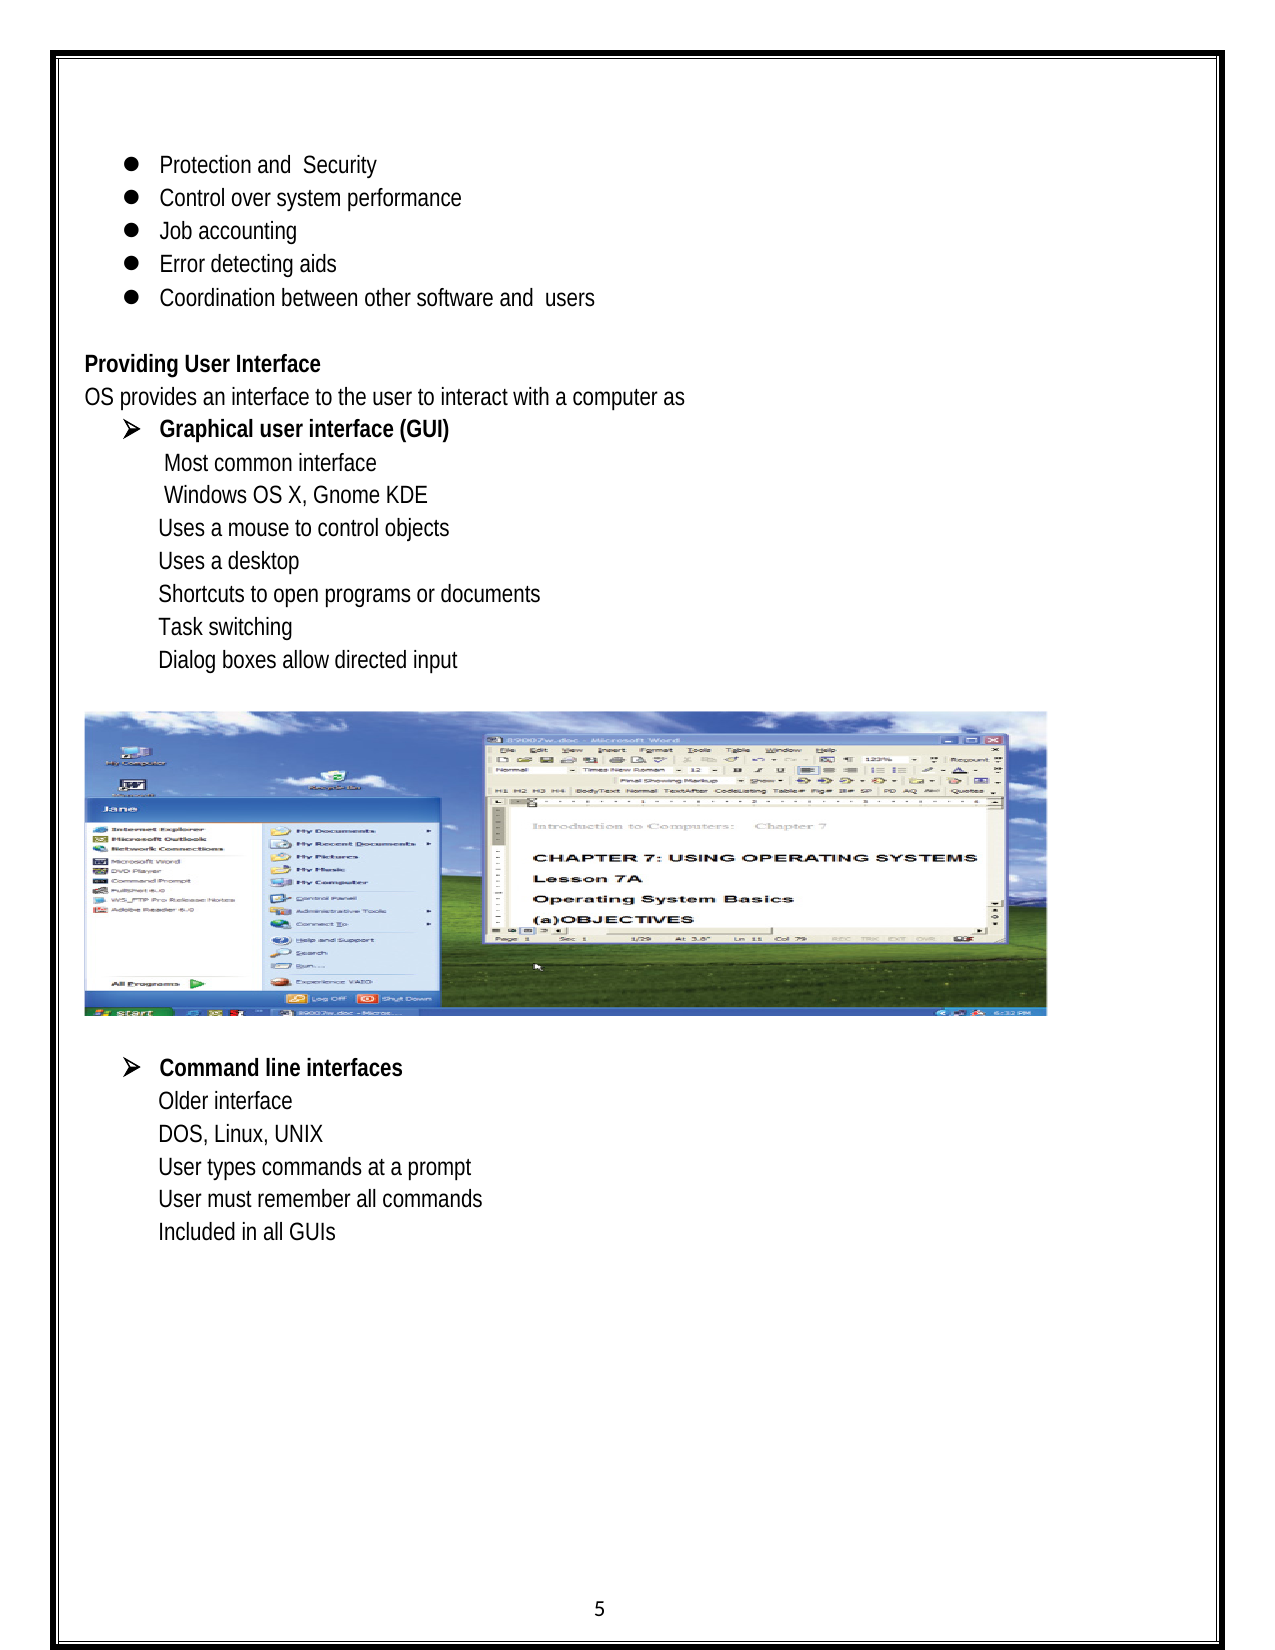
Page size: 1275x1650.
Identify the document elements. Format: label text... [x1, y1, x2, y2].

text Included in all GUIs [84, 1217, 1115, 1246]
text Most common interface [84, 447, 1115, 476]
text OS provides an interface to the user to interact with a computer as [84, 381, 1115, 410]
text Uses a mouse to control objects [84, 513, 1115, 542]
list Error detecting aids [122, 249, 1115, 278]
text Uses a desktop [84, 546, 1115, 575]
list Coordination between other software and users [122, 282, 1115, 311]
list Command line interfaces [122, 1053, 1115, 1081]
picture [84, 710, 1048, 1016]
text Task switching [84, 612, 1115, 641]
text Shortcuts to open programs or documents [84, 579, 1115, 608]
text Older interface [84, 1086, 1115, 1114]
list Protection and Security [122, 150, 1115, 179]
list Graphical user interface (GUI) [122, 414, 1115, 443]
text Windows OS X, Gnome KDE [84, 480, 1115, 509]
list Control over system performance [122, 183, 1115, 212]
text User types commands at a prompt [84, 1152, 1115, 1180]
text DOS, Linux, UNIX [84, 1119, 1115, 1147]
text Dialog boxes allow directed input [84, 645, 1115, 674]
text Providing User Interface [84, 348, 1115, 377]
text User must remember all commands [84, 1184, 1115, 1213]
list Job accounting [122, 216, 1115, 245]
